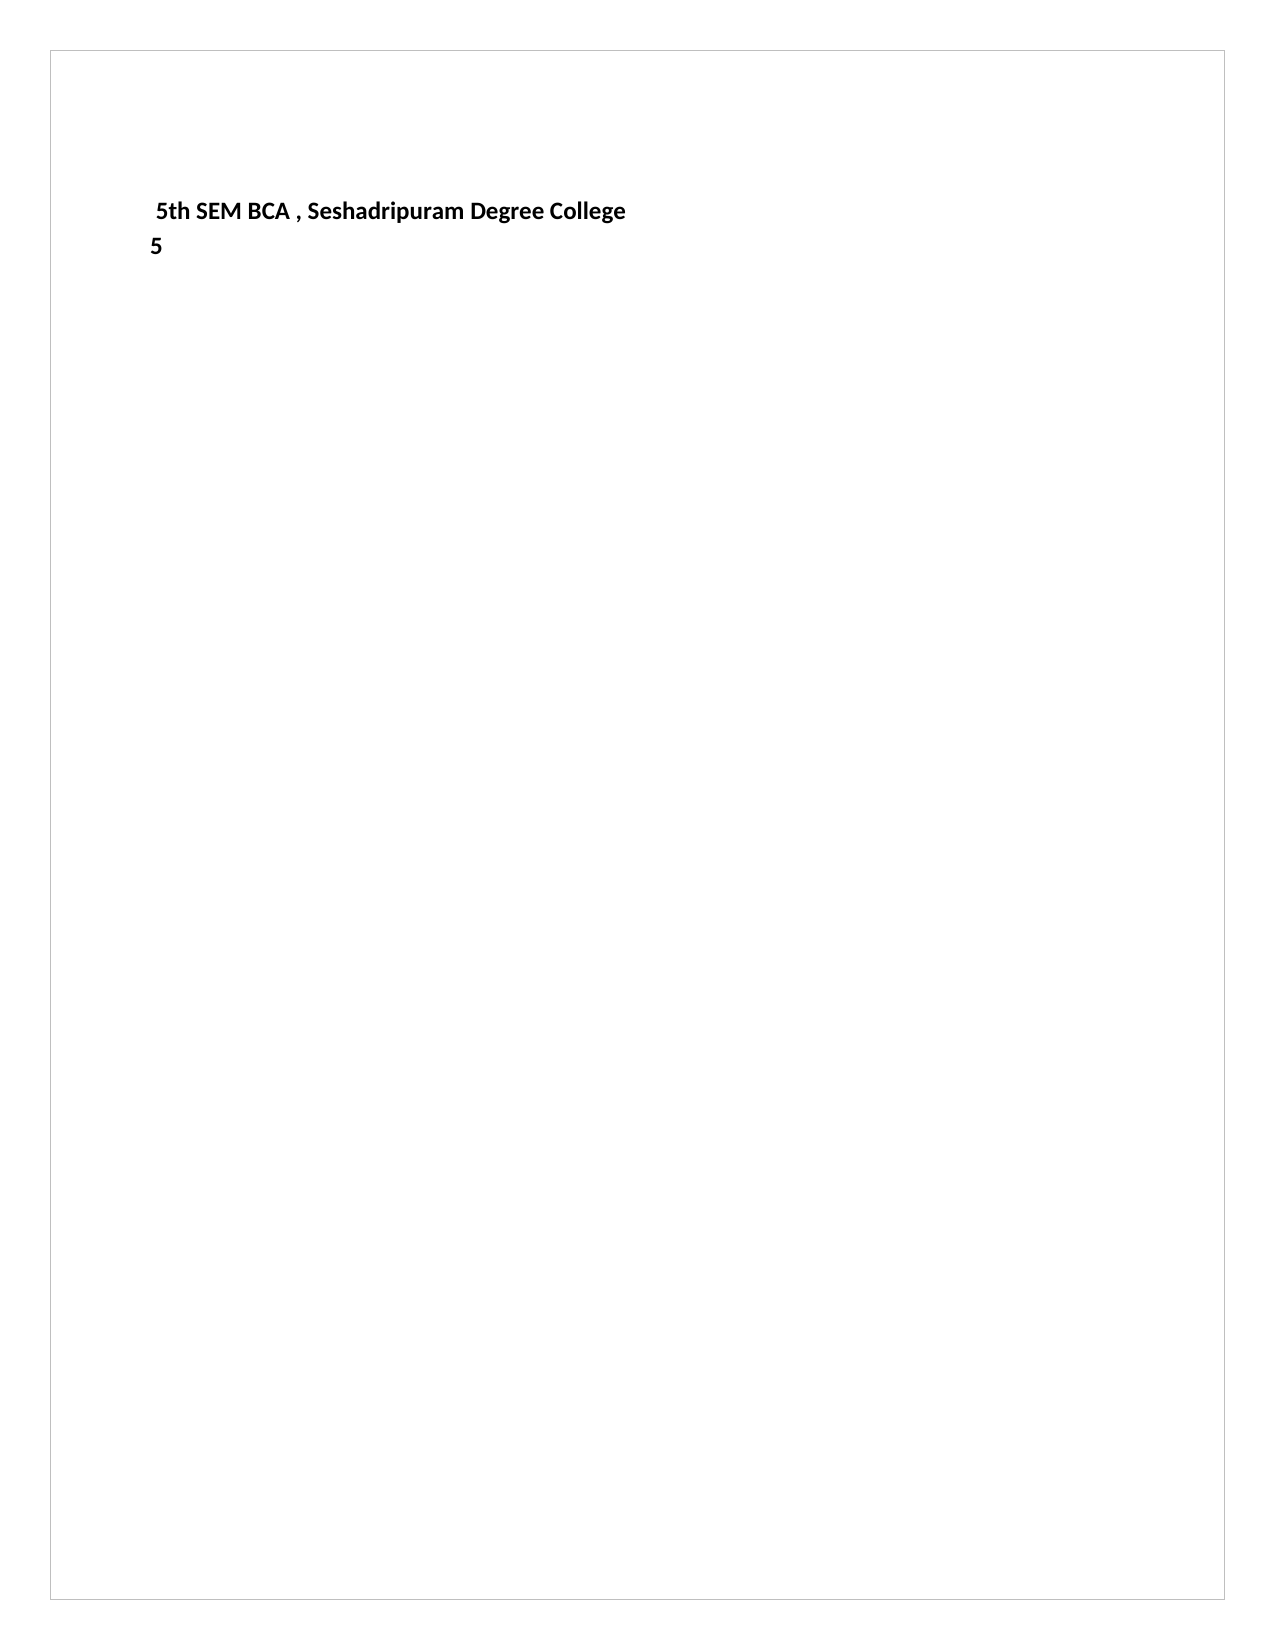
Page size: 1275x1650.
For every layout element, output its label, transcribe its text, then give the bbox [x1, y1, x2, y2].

text 5th SEM BCA , Seshadripuram Degree College 5 [150, 195, 1125, 261]
